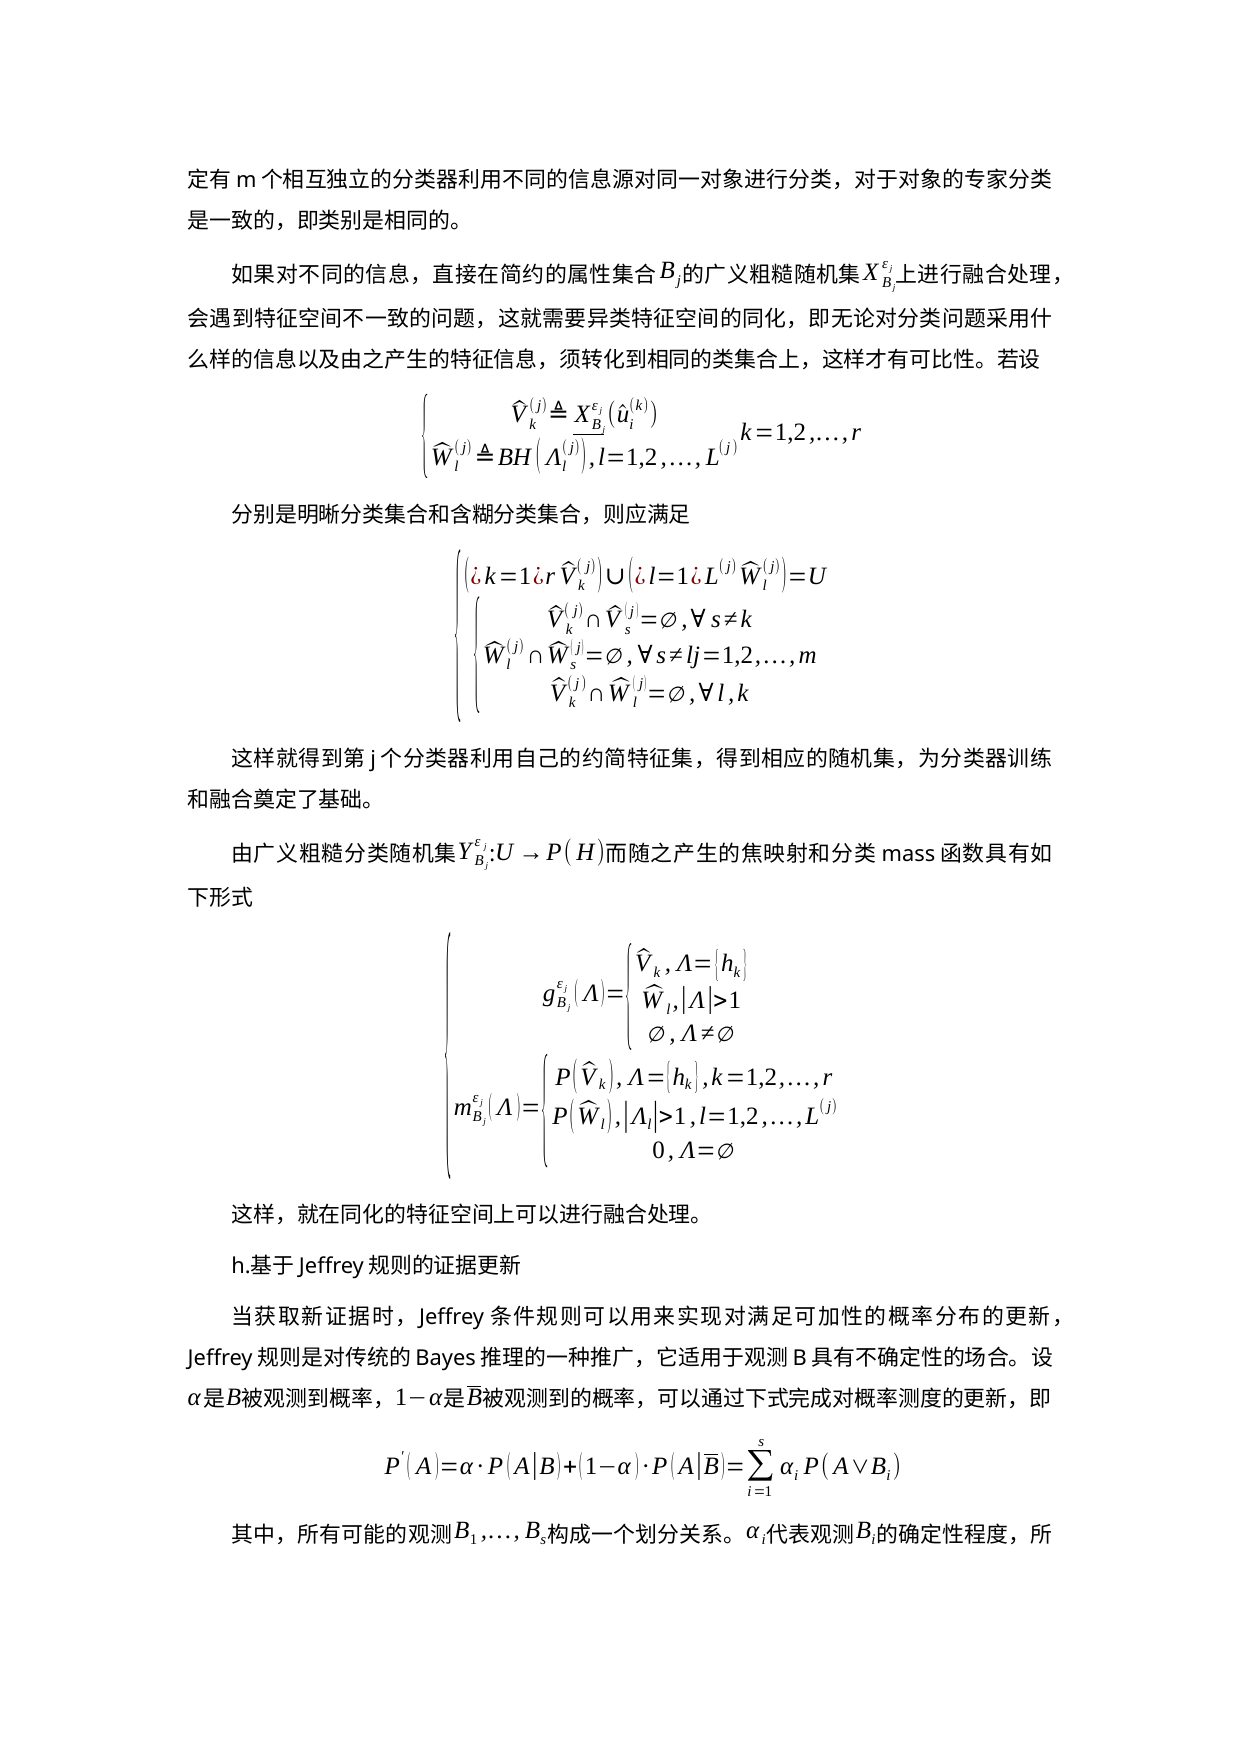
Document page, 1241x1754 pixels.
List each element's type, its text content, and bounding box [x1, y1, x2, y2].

text 如果对不同的信息，直接在简约的属性集合的广义粗糙随机集上进行融合处理，会遇到特征空间不一致的问题，这就需要异类特征空间的同化，即无论对分类问题采用什么样的信息以及由之产生的特征信息，须转化到相同的类集合上，这样才有可比性。若设 [187, 254, 1053, 374]
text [187, 1517, 1053, 1548]
text 分别是明晰分类集合和含糊分类集合，则应满足 [187, 497, 1053, 529]
text 当获取新证据时，Jeffrey条件规则可以用来实现对满足可加性的概率分布的更新，Jeffrey规则是对传统的Bayes推理的一种推广，它适用于观测B具有不确定性的场合。设是被观测到概率，是被观测到的概率，可以通过下式完成对概率测度的更新，即 [187, 1299, 1053, 1413]
text 由广义粗糙分类随机集:而随之产生的焦映射和分类mass函数具有如下形式 [187, 833, 1053, 911]
text 这样，就在同化的特征空间上可以进行融合处理。 [187, 1197, 1053, 1229]
text h.基于Jeffrey规则的证据更新 [187, 1248, 1053, 1279]
text 这样就得到第j个分类器利用自己的约简特征集，得到相应的随机集，为分类器训练和融合奠定了基础。 [187, 741, 1053, 814]
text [187, 162, 1053, 235]
